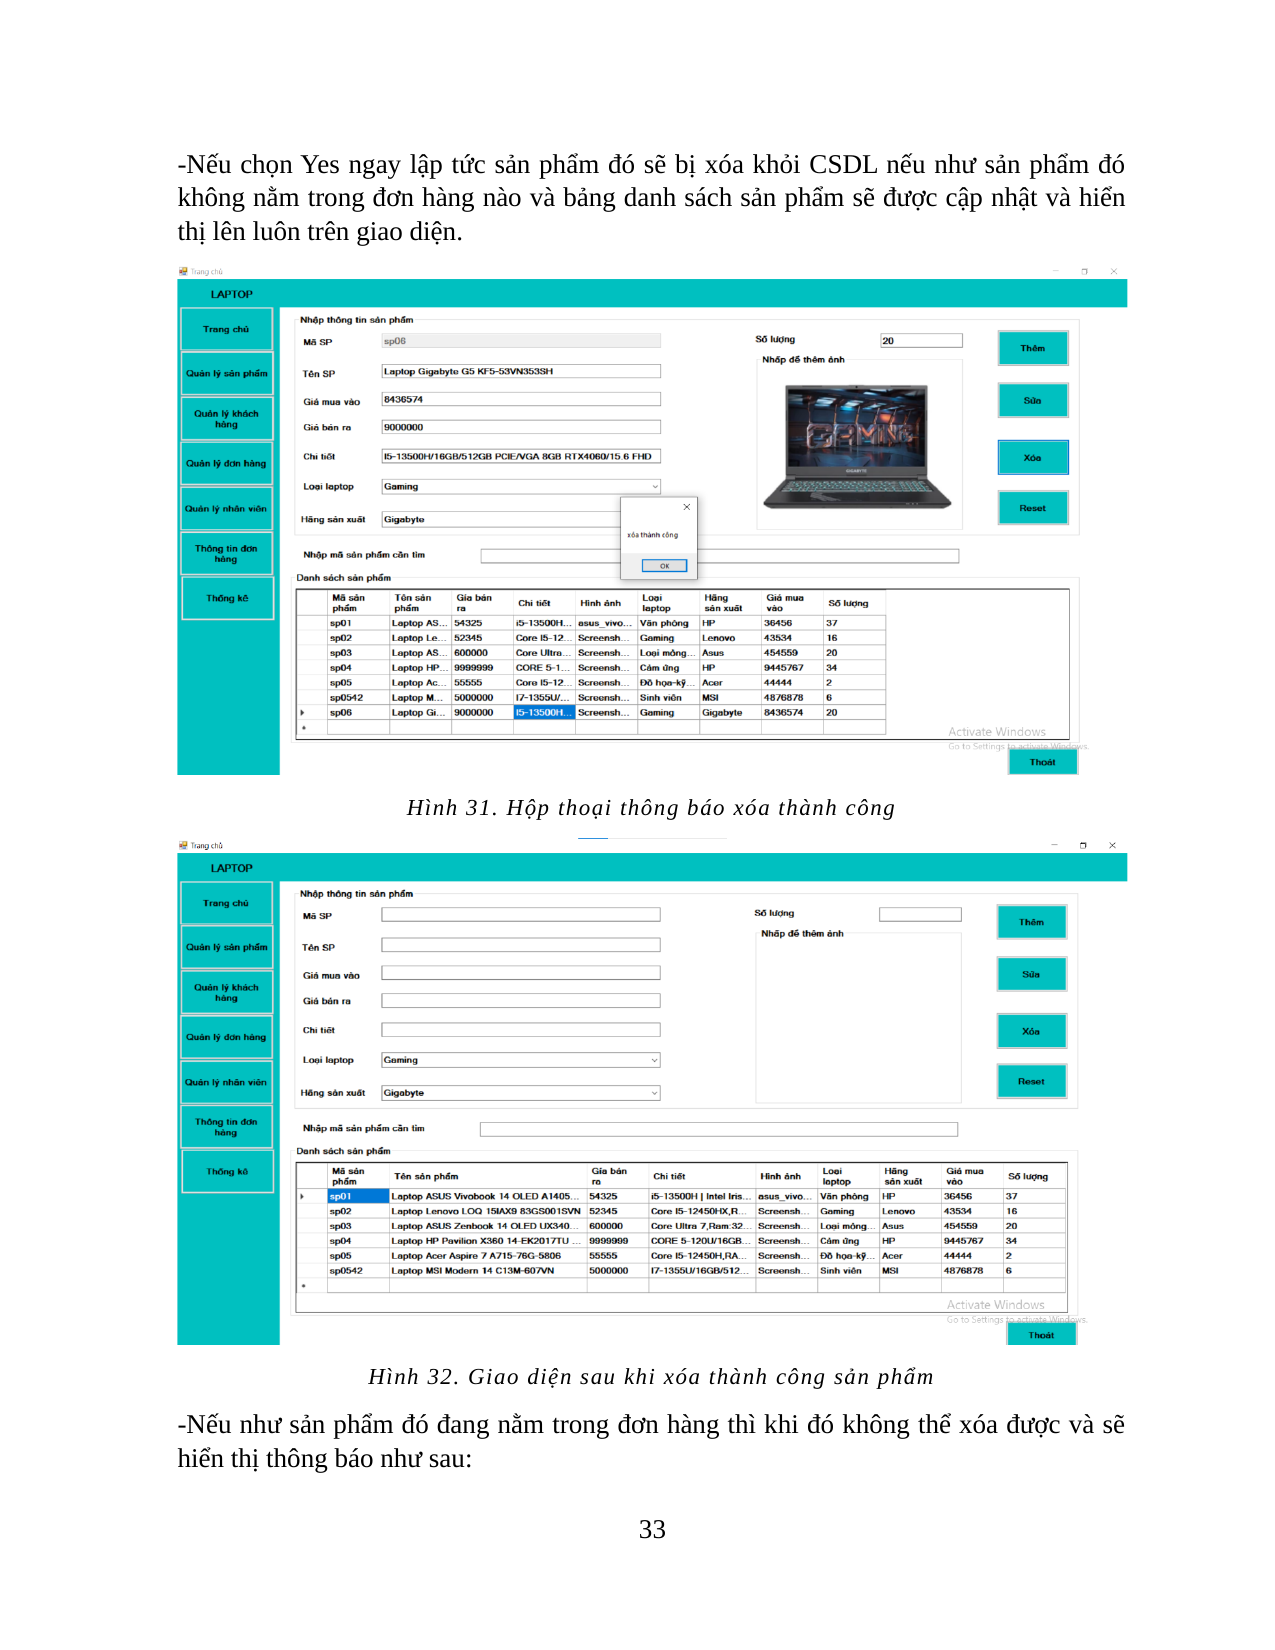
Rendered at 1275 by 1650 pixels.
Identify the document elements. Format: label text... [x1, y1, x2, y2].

subtitle Hình 32. Giao diện sau khi xóa thành công sản phẩm [177, 1363, 1127, 1390]
text -Nếu như sản phẩm đó đang nằm trong đơn hàng thì khi đó không thể xóa được và sẽ hiển thị thông báo như sau: [177, 1408, 1127, 1473]
subtitle Hình 31. Hộp thoại thông báo xóa thành công [177, 793, 1127, 820]
picture [177, 265, 1128, 775]
text -Nếu chọn Yes ngay lập tức sản phẩm đó sẽ bị xóa khỏi CSDL nếu như sản phẩm đó không nằm trong đơn hàng nào và bảng danh sách sản phẩm sẽ được cập nhật và hiển thị lên luôn trên giao diện. [177, 148, 1127, 246]
picture [177, 838, 1128, 1345]
